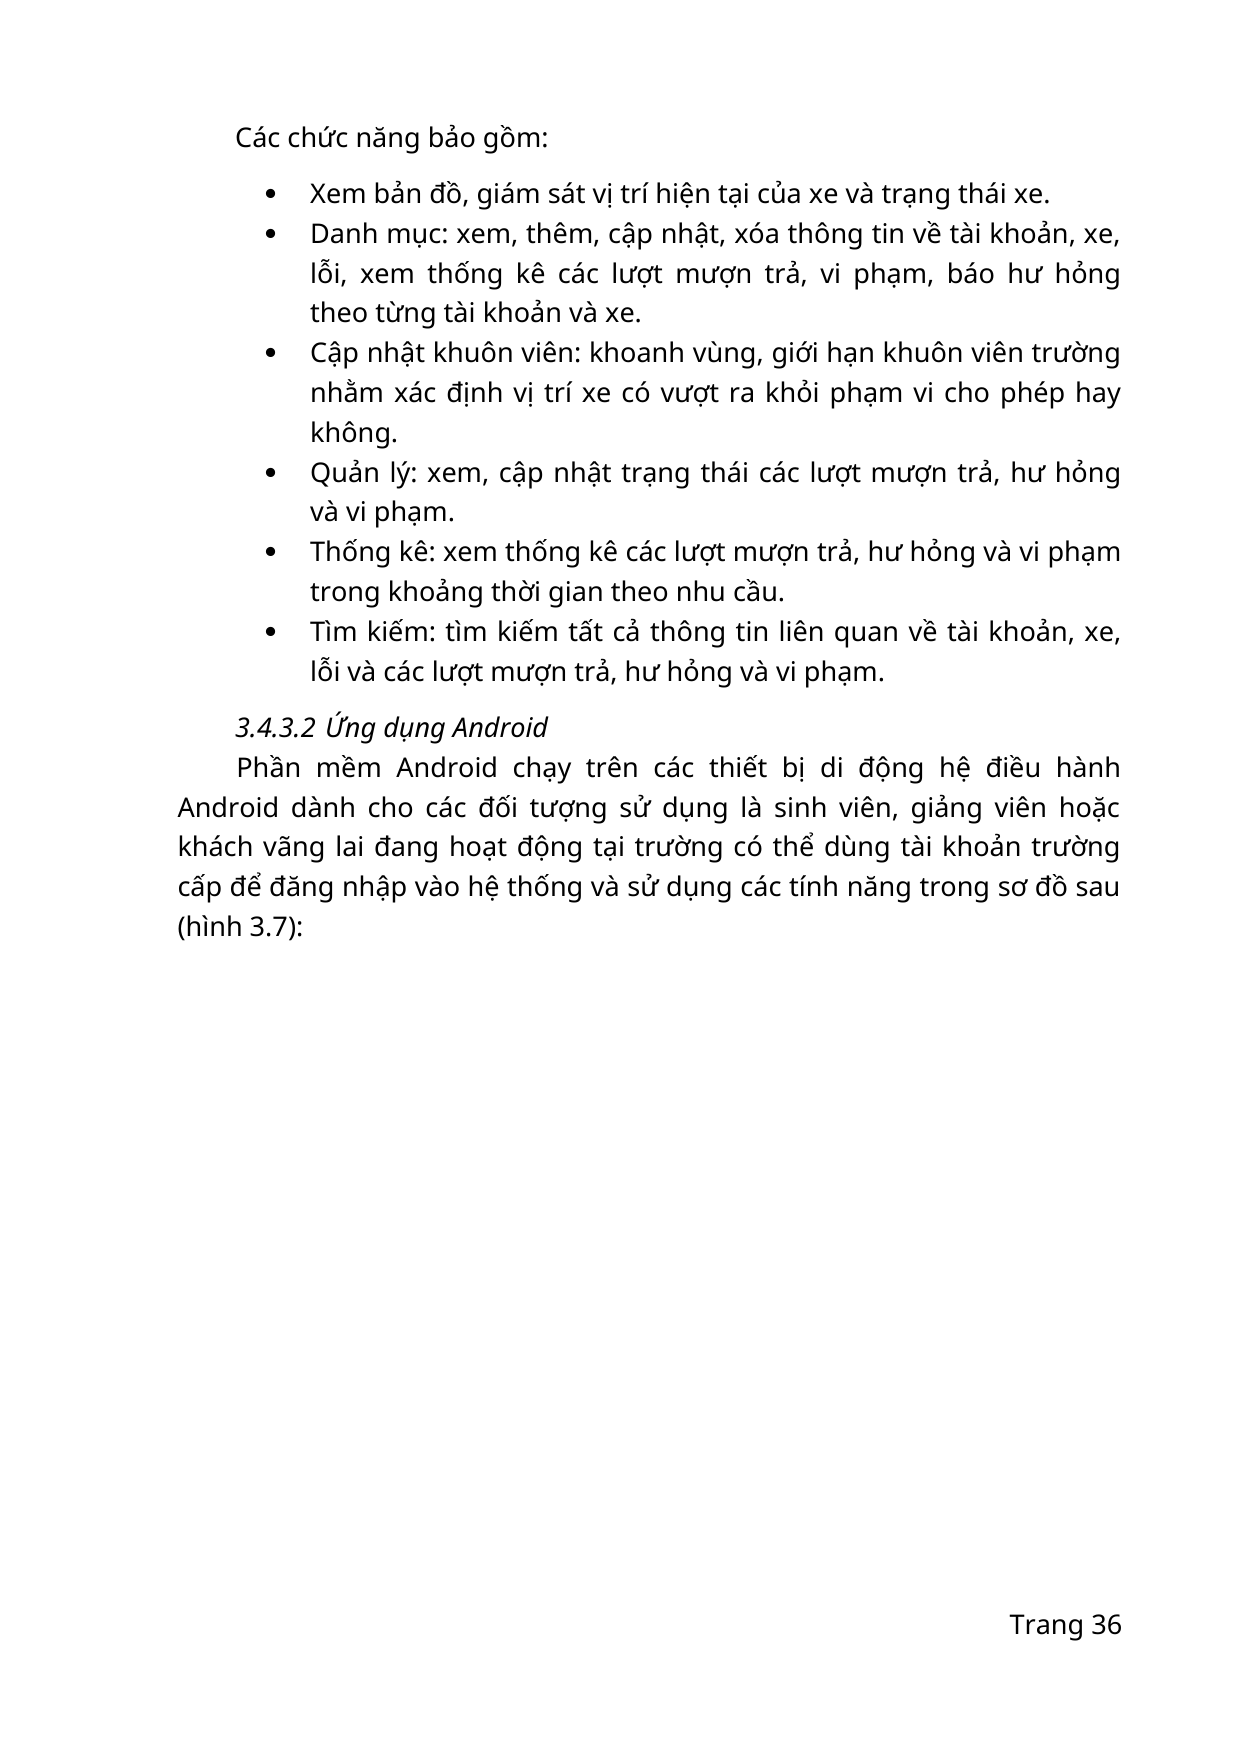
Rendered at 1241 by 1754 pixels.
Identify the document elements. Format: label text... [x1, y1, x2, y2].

list Danh mục: xem, thêm, cập nhật, xóa thông tin về tài khoản, xe, lỗi, xem thống kê các lượt mượn trả, vi phạm, báo hư hỏng theo từng tài khoản và xe. [266, 214, 1122, 331]
list Tìm kiếm: tìm kiếm tất cả thông tin liên quan về tài khoản, xe, lỗi và các lượt mượn trả, hư hỏng và vi phạm. [266, 612, 1122, 689]
list Xem bản đồ, giám sát vị trí hiện tại của xe và trạng thái xe. [266, 174, 1122, 211]
list Quản lý: xem, cập nhật trạng thái các lượt mượn trả, hư hỏng và vi phạm. [266, 453, 1122, 530]
subtitle Ứng dụng Android [235, 708, 1122, 745]
list Thống kê: xem thống kê các lượt mượn trả, hư hỏng và vi phạm trong khoảng thời gian theo nhu cầu. [266, 533, 1122, 609]
text Phần mềm Android chạy trên các thiết bị di động hệ điều hành Android dành cho các đối tượng sử dụng là sinh viên, giảng viên hoặc khách vãng lai đang hoạt động tại trường có thể dùng tài khoản trường cấp để đăng nhập vào hệ thống và sử dụng các tính năng trong sơ đồ sau (hình 3.7): [177, 748, 1122, 944]
list Cập nhật khuôn viên: khoanh vùng, giới hạn khuôn viên trường nhằm xác định vị trí xe có vượt ra khỏi phạm vi cho phép hay không. [266, 334, 1122, 450]
text Các chức năng bảo gồm: [235, 118, 1122, 155]
